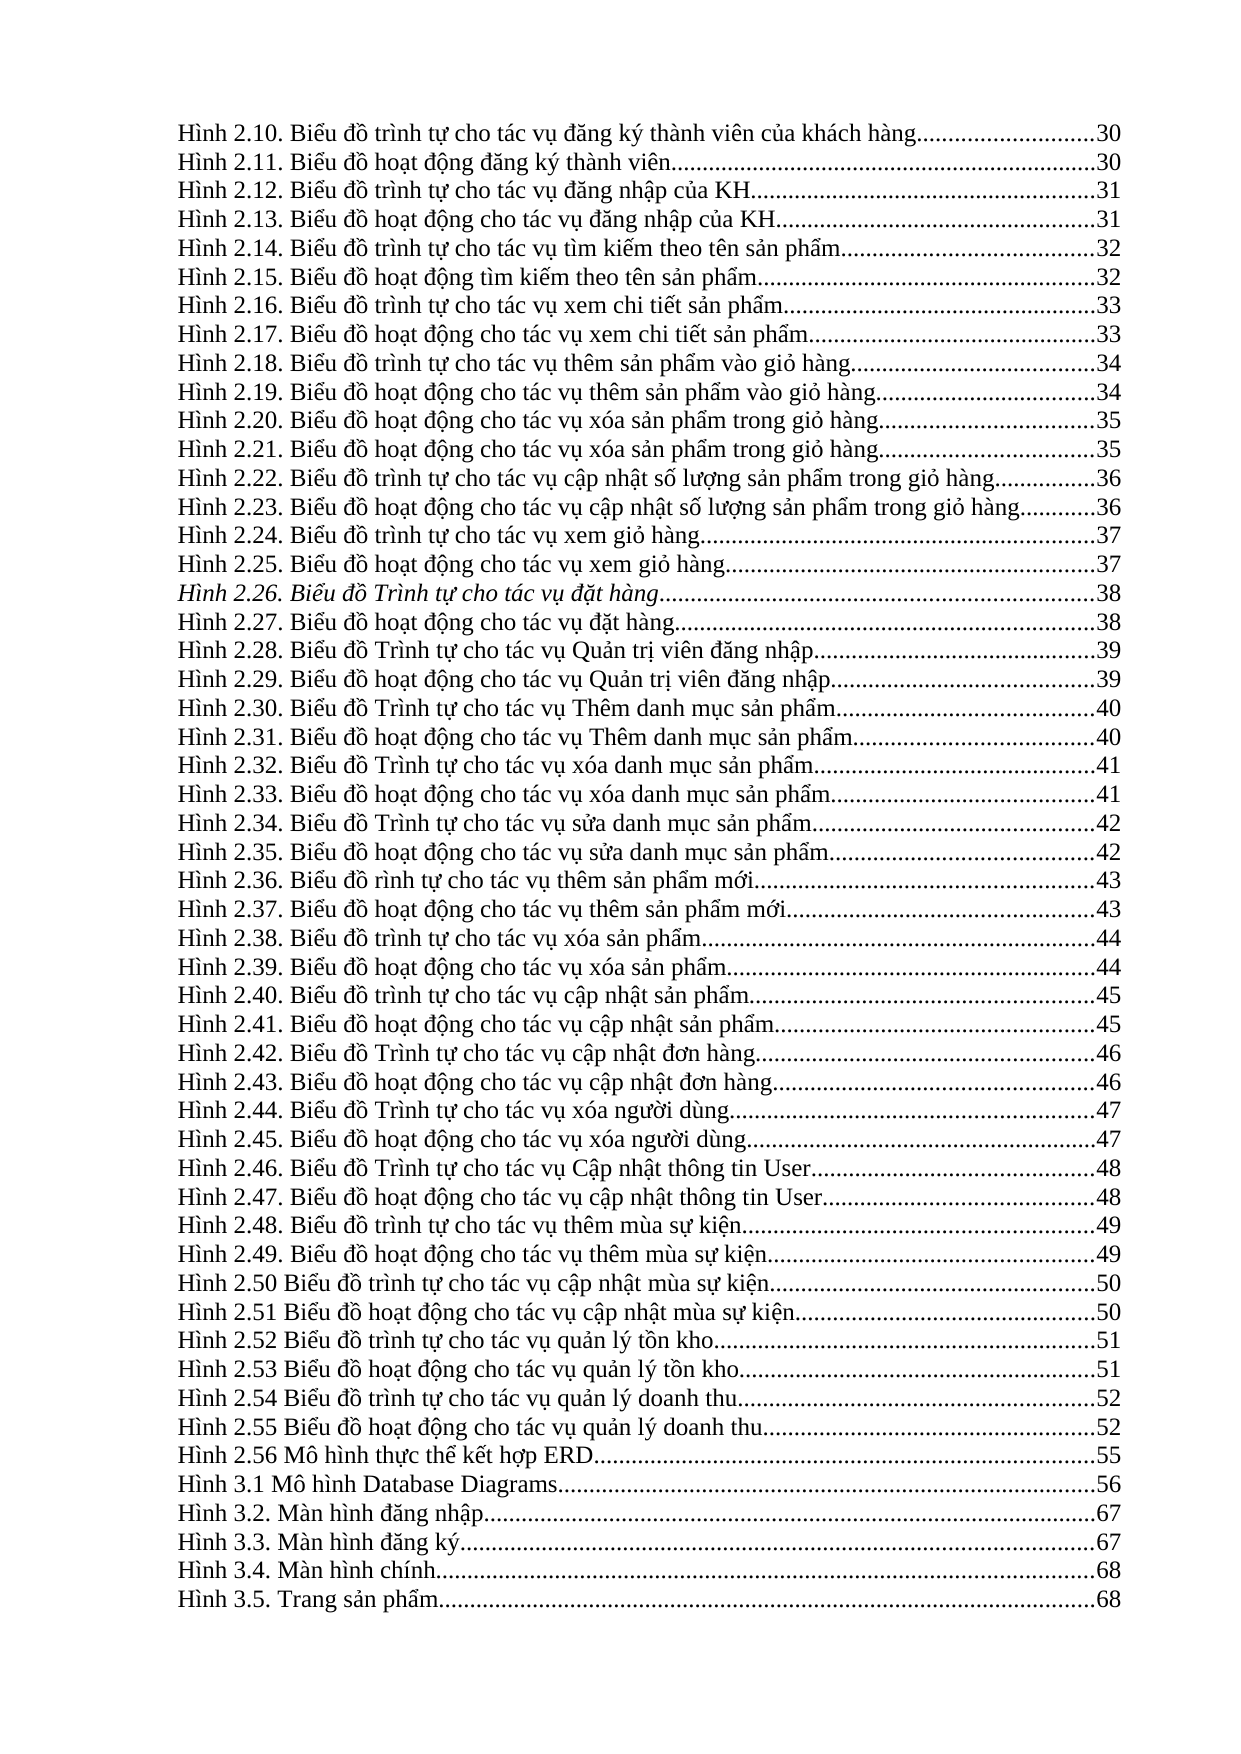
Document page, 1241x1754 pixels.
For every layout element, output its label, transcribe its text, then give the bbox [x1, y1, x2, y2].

text Hình 2.56 Mô hình thực thể kết hợp ERD 55 [177, 1441, 1122, 1469]
text Hình 2.39. Biểu đồ hoạt động cho tác vụ xóa sản phẩm 44 [177, 952, 1122, 981]
text Hình 3.1 Mô hình Database Diagrams 56 [177, 1469, 1122, 1498]
text Hình 2.21. Biểu đồ hoạt động cho tác vụ xóa sản phẩm trong giỏ hàng 35 [177, 434, 1122, 463]
text Hình 2.38. Biểu đồ trình tự cho tác vụ xóa sản phẩm 44 [177, 923, 1122, 952]
text Hình 2.41. Biểu đồ hoạt động cho tác vụ cập nhật sản phẩm 45 [177, 1009, 1122, 1038]
text Hình 2.37. Biểu đồ hoạt động cho tác vụ thêm sản phẩm mới 43 [177, 894, 1122, 923]
text Hình 2.40. Biểu đồ trình tự cho tác vụ cập nhật sản phẩm 45 [177, 981, 1122, 1009]
text Hình 2.23. Biểu đồ hoạt động cho tác vụ cập nhật số lượng sản phẩm trong giỏ hàng 36 [177, 492, 1122, 521]
text Hình 2.11. Biểu đồ hoạt động đăng ký thành viên 30 [177, 147, 1122, 176]
text Hình 2.45. Biểu đồ hoạt động cho tác vụ xóa người dùng 47 [177, 1124, 1122, 1153]
text Hình 2.52 Biểu đồ trình tự cho tác vụ quản lý tồn kho 51 [177, 1326, 1122, 1354]
text Hình 2.48. Biểu đồ trình tự cho tác vụ thêm mùa sự kiện 49 [177, 1211, 1122, 1239]
text Hình 2.29. Biểu đồ hoạt động cho tác vụ Quản trị viên đăng nhập 39 [177, 664, 1122, 693]
text Hình 2.32. Biểu đồ Trình tự cho tác vụ xóa danh mục sản phẩm 41 [177, 751, 1122, 779]
text Hình 2.13. Biểu đồ hoạt động cho tác vụ đăng nhập của KH 31 [177, 204, 1122, 233]
text Hình 2.49. Biểu đồ hoạt động cho tác vụ thêm mùa sự kiện 49 [177, 1239, 1122, 1268]
text Hình 2.55 Biểu đồ hoạt động cho tác vụ quản lý doanh thu 52 [177, 1412, 1122, 1441]
text Hình 3.2. Màn hình đăng nhập 67 [177, 1498, 1122, 1527]
text Hình 2.26. Biểu đồ Trình tự cho tác vụ đặt hàng 38 [177, 578, 1122, 607]
text Hình 2.15. Biểu đồ hoạt động tìm kiếm theo tên sản phẩm 32 [177, 262, 1122, 291]
text Hình 2.42. Biểu đồ Trình tự cho tác vụ cập nhật đơn hàng 46 [177, 1038, 1122, 1067]
text Hình 2.47. Biểu đồ hoạt động cho tác vụ cập nhật thông tin User 48 [177, 1182, 1122, 1211]
text Hình 2.54 Biểu đồ trình tự cho tác vụ quản lý doanh thu 52 [177, 1383, 1122, 1412]
text Hình 2.18. Biểu đồ trình tự cho tác vụ thêm sản phẩm vào giỏ hàng 34 [177, 348, 1122, 377]
text Hình 2.14. Biểu đồ trình tự cho tác vụ tìm kiếm theo tên sản phẩm 32 [177, 233, 1122, 262]
text Hình 2.53 Biểu đồ hoạt động cho tác vụ quản lý tồn kho 51 [177, 1354, 1122, 1383]
text Hình 2.30. Biểu đồ Trình tự cho tác vụ Thêm danh mục sản phẩm 40 [177, 693, 1122, 722]
text Hình 2.44. Biểu đồ Trình tự cho tác vụ xóa người dùng 47 [177, 1096, 1122, 1124]
text Hình 2.50 Biểu đồ trình tự cho tác vụ cập nhật mùa sự kiện 50 [177, 1268, 1122, 1297]
text Hình 2.46. Biểu đồ Trình tự cho tác vụ Cập nhật thông tin User 48 [177, 1153, 1122, 1182]
text Hình 2.25. Biểu đồ hoạt động cho tác vụ xem giỏ hàng 37 [177, 549, 1122, 578]
text Hình 3.4. Màn hình chính 68 [177, 1556, 1122, 1584]
text Hình 2.28. Biểu đồ Trình tự cho tác vụ Quản trị viên đăng nhập 39 [177, 636, 1122, 664]
text Hình 2.33. Biểu đồ hoạt động cho tác vụ xóa danh mục sản phẩm 41 [177, 779, 1122, 808]
text Hình 2.16. Biểu đồ trình tự cho tác vụ xem chi tiết sản phẩm 33 [177, 291, 1122, 319]
text Hình 2.22. Biểu đồ trình tự cho tác vụ cập nhật số lượng sản phẩm trong giỏ hàng 36 [177, 463, 1122, 492]
text Hình 2.27. Biểu đồ hoạt động cho tác vụ đặt hàng 38 [177, 607, 1122, 636]
text Hình 2.31. Biểu đồ hoạt động cho tác vụ Thêm danh mục sản phẩm 40 [177, 722, 1122, 751]
text Hình 2.12. Biểu đồ trình tự cho tác vụ đăng nhập của KH 31 [177, 176, 1122, 204]
text Hình 2.43. Biểu đồ hoạt động cho tác vụ cập nhật đơn hàng 46 [177, 1067, 1122, 1096]
text Hình 2.36. Biểu đồ rình tự cho tác vụ thêm sản phẩm mới 43 [177, 866, 1122, 894]
text Hình 2.34. Biểu đồ Trình tự cho tác vụ sửa danh mục sản phẩm 42 [177, 808, 1122, 837]
text Hình 3.5. Trang sản phẩm 68 [177, 1584, 1122, 1613]
text Hình 2.19. Biểu đồ hoạt động cho tác vụ thêm sản phẩm vào giỏ hàng 34 [177, 377, 1122, 406]
text Hình 2.20. Biểu đồ hoạt động cho tác vụ xóa sản phẩm trong giỏ hàng 35 [177, 406, 1122, 434]
text Hình 2.35. Biểu đồ hoạt động cho tác vụ sửa danh mục sản phẩm 42 [177, 837, 1122, 866]
text Hình 2.24. Biểu đồ trình tự cho tác vụ xem giỏ hàng 37 [177, 521, 1122, 549]
text Hình 3.3. Màn hình đăng ký 67 [177, 1527, 1122, 1556]
text Hình 2.51 Biểu đồ hoạt động cho tác vụ cập nhật mùa sự kiện 50 [177, 1297, 1122, 1326]
text Hình 2.17. Biểu đồ hoạt động cho tác vụ xem chi tiết sản phẩm 33 [177, 319, 1122, 348]
text Hình 2.10. Biểu đồ trình tự cho tác vụ đăng ký thành viên của khách hàng 30 [177, 118, 1122, 147]
